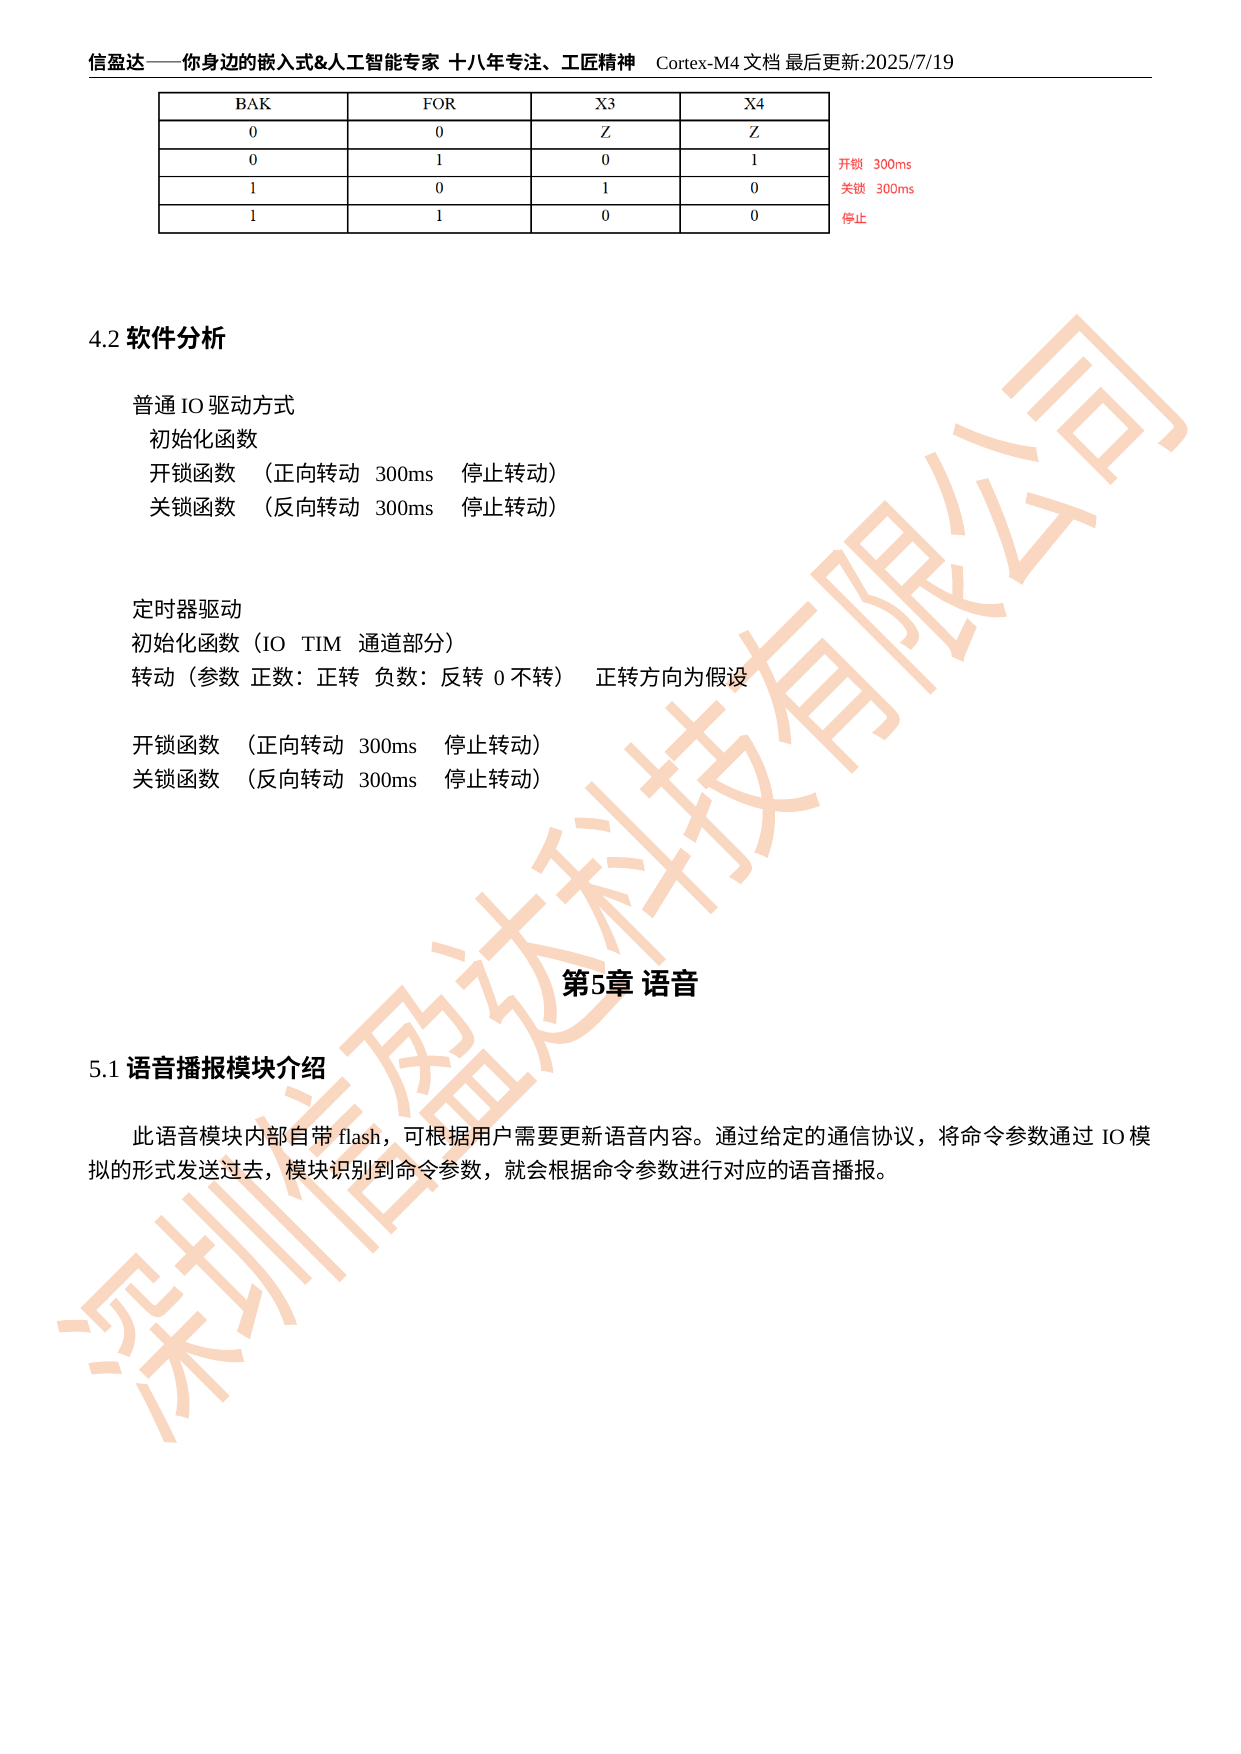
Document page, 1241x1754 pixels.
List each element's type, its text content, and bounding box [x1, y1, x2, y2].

text 转动（参数 正数：正转 负数：反转 0 不转） 正转方向为假设 [89, 659, 1152, 693]
subtitle 语音 [89, 948, 1152, 1016]
subtitle 语音播报模块介绍 [89, 1033, 1152, 1101]
text 初始化函数 [89, 421, 1152, 455]
text 定时器驱动 [89, 591, 1152, 625]
picture [132, 81, 957, 252]
subtitle 软件分析 [89, 302, 1152, 370]
text 开锁函数 （正向转动 300ms 停止转动） [89, 455, 1152, 489]
text 开锁函数 （正向转动 300ms 停止转动） [89, 727, 1152, 761]
text 初始化函数（IO TIM 通道部分） [89, 625, 1152, 659]
text 关锁函数 （反向转动 300ms 停止转动） [89, 761, 1152, 795]
text 关锁函数 （反向转动 300ms 停止转动） [89, 489, 1152, 523]
text 普通IO驱动方式 [89, 387, 1152, 421]
text 此语音模块内部自带flash，可根据用户需要更新语音内容。通过给定的通信协议，将命令参数通过IO模拟的形式发送过去，模块识别到命令参数，就会根据命令参数进行对应的语音播报。 [89, 1117, 1152, 1185]
